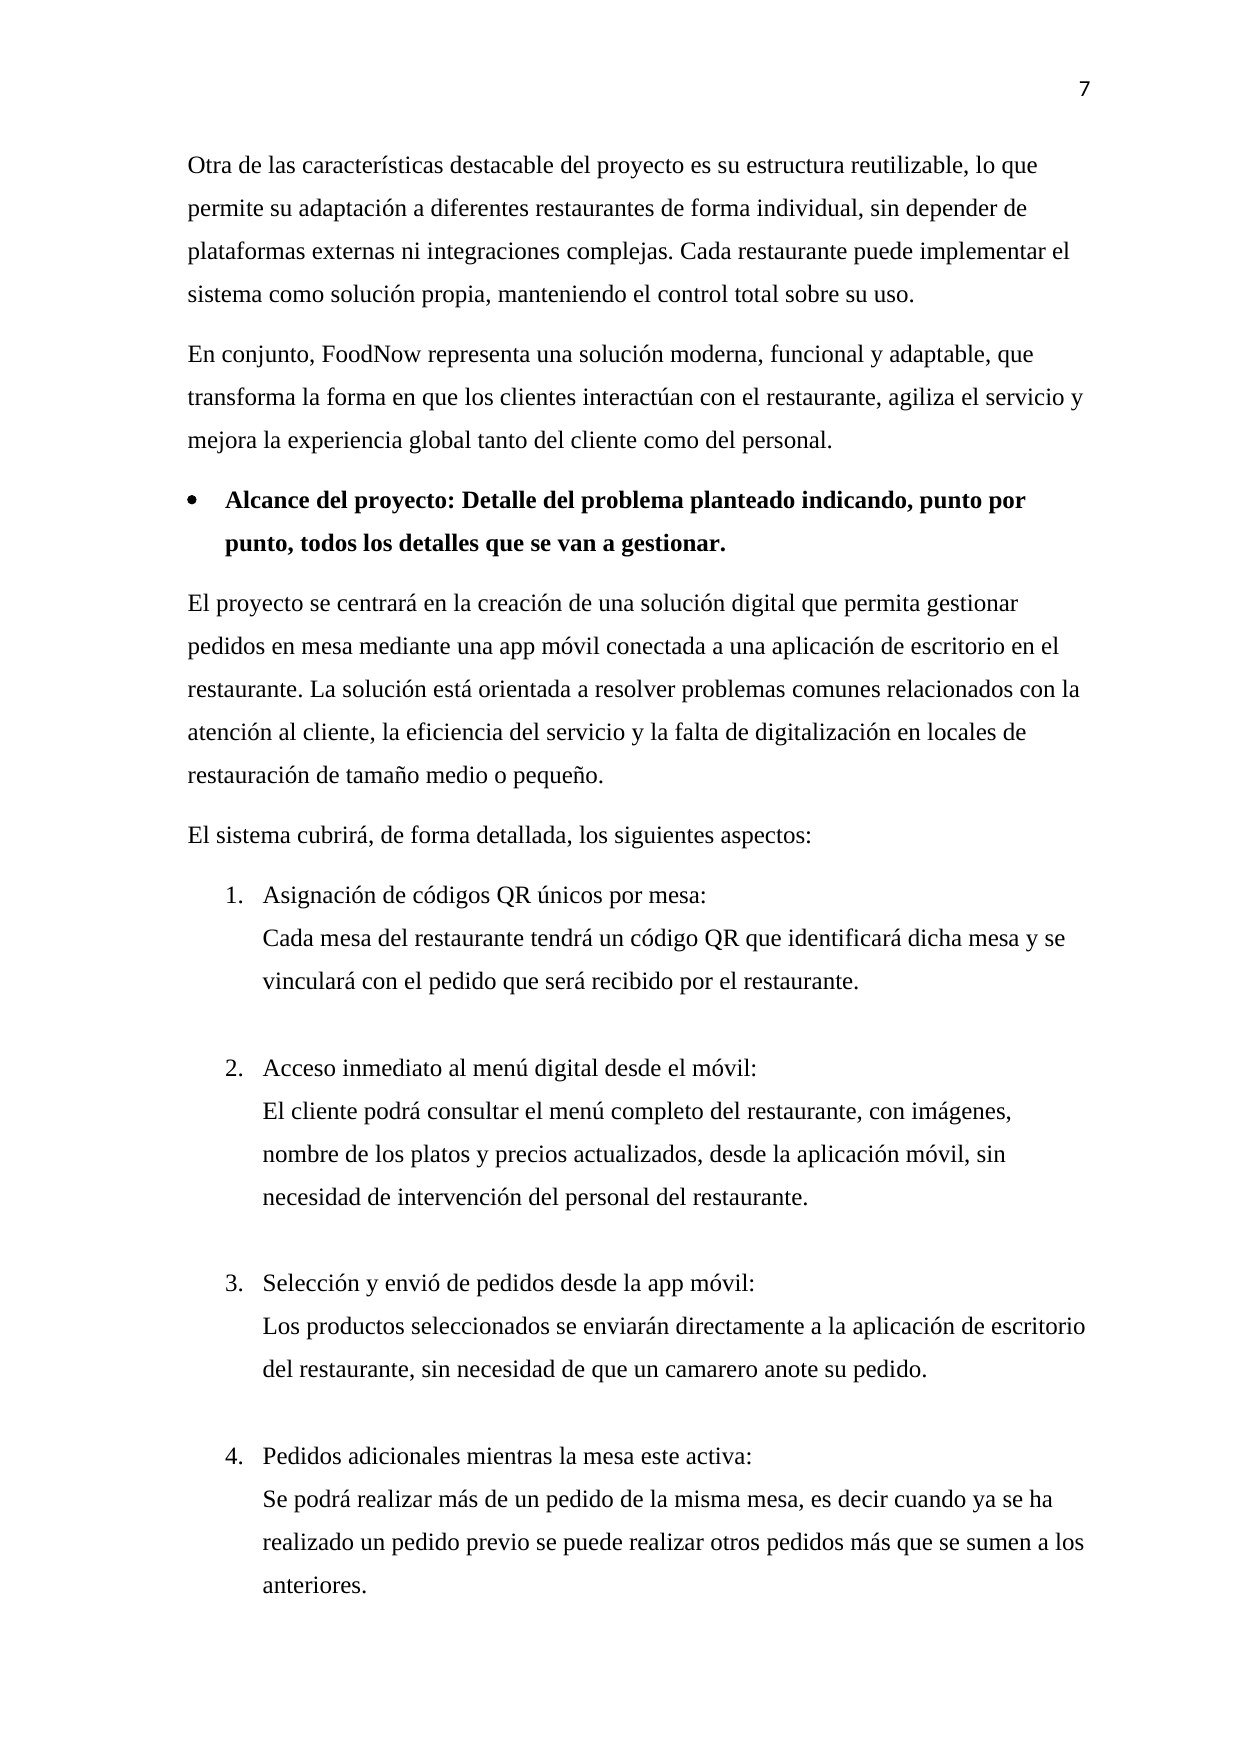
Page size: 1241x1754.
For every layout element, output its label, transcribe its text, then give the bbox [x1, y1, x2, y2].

list Alcance del proyecto: Detalle del problema planteado indicando, punto por punto, todos los detalles que se van a gestionar. [187, 485, 1090, 557]
list Selección y envió de pedidos desde la app móvil: [225, 1268, 1090, 1297]
list Se podrá realizar más de un pedido de la misma mesa, es decir cuando ya se ha realizado un pedido previo se puede realizar otros pedidos más que se sumen a los anteriores. [262, 1484, 1090, 1599]
list Los productos seleccionados se enviarán directamente a la aplicación de escritorio del restaurante, sin necesidad de que un camarero anote su pedido. [262, 1311, 1090, 1383]
text El proyecto se centrará en la creación de una solución digital que permita gestionar pedidos en mesa mediante una app móvil conectada a una aplicación de escritorio en el restaurante. La solución está orientada a resolver problemas comunes relacionados con la atención al cliente, la eficiencia del servicio y la falta de digitalización en locales de restauración de tamaño medio o pequeño. [187, 588, 1090, 789]
text El sistema cubrirá, de forma detallada, los siguientes aspectos: [187, 820, 1090, 849]
list Pedidos adicionales mientras la mesa este activa: [225, 1441, 1090, 1469]
list El cliente podrá consultar el menú completo del restaurante, con imágenes, nombre de los platos y precios actualizados, desde la aplicación móvil, sin necesidad de intervención del personal del restaurante. [262, 1096, 1090, 1211]
list Cada mesa del restaurante tendrá un código QR que identificará dicha mesa y se vinculará con el pedido que será recibido por el restaurante. [262, 923, 1090, 995]
text Otra de las características destacable del proyecto es su estructura reutilizable, lo que permite su adaptación a diferentes restaurantes de forma individual, sin depender de plataformas externas ni integraciones complejas. Cada restaurante puede implementar el sistema como solución propia, manteniendo el control total sobre su uso. [187, 150, 1090, 308]
list Acceso inmediato al menú digital desde el móvil: [225, 1053, 1090, 1081]
text En conjunto, FoodNow representa una solución moderna, funcional y adaptable, que transforma la forma en que los clientes interactúan con el restaurante, agiliza el servicio y mejora la experiencia global tanto del cliente como del personal. [187, 339, 1090, 454]
list Asignación de códigos QR únicos por mesa: [225, 880, 1090, 909]
